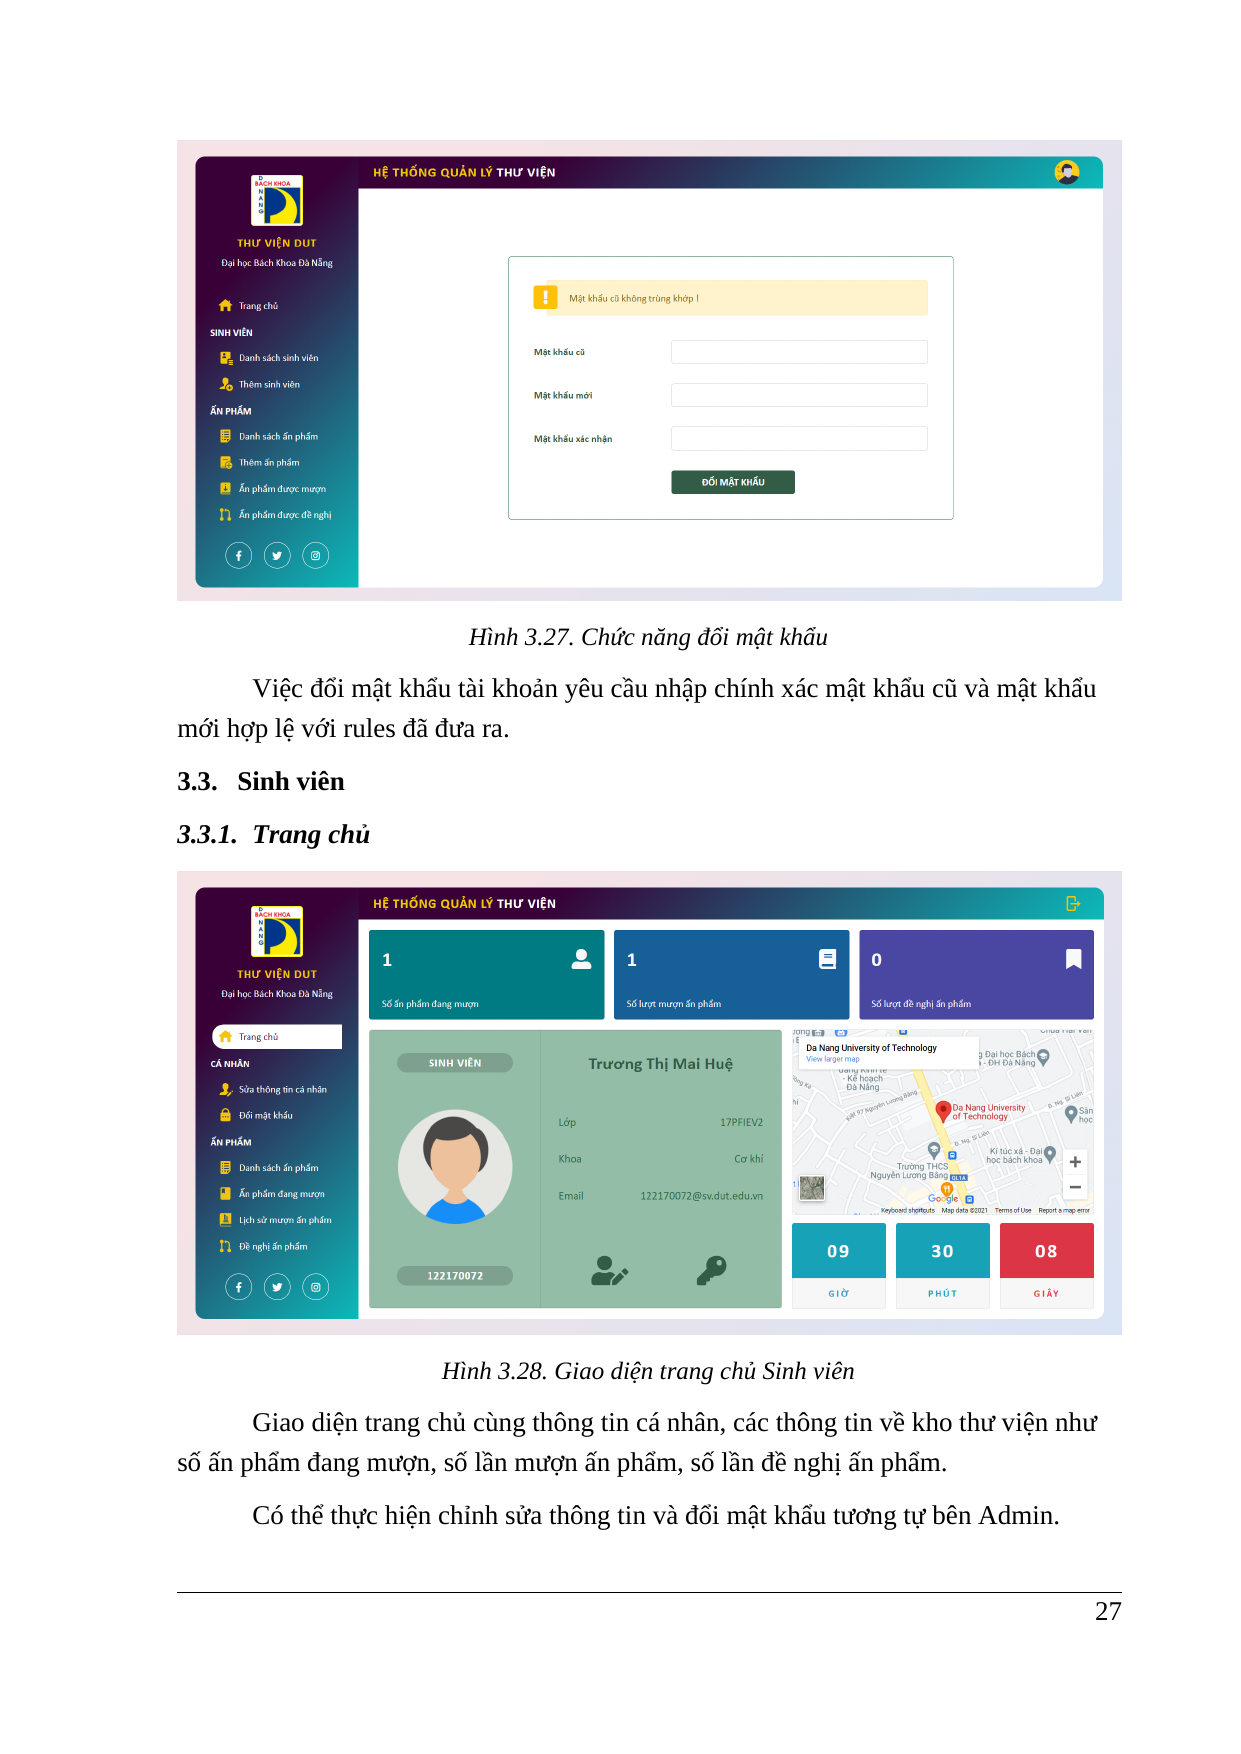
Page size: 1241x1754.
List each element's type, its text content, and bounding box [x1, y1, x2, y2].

picture [177, 871, 1122, 1335]
text Có thể thực hiện chỉnh sửa thông tin và đổi mật khẩu tương tự bên Admin. [177, 1499, 1122, 1531]
text Việc đổi mật khẩu tài khoản yêu cầu nhập chính xác mật khẩu cũ và mật khẩu mới hợp lệ với rules đã đưa ra. [177, 672, 1122, 744]
text Hình 3.28. Giao diện trang chủ Sinh viên [177, 1356, 1122, 1385]
text Giao diện trang chủ cùng thông tin cá nhân, các thông tin về kho thư viện như số ấn phẩm đang mượn, số lần mượn ấn phẩm, số lần đề nghị ấn phẩm. [177, 1406, 1122, 1478]
subtitle Trang chủ [177, 818, 1122, 849]
text Hình 3.27. Chức năng đổi mật khẩu [177, 622, 1122, 651]
picture [177, 140, 1122, 601]
subtitle Sinh viên [177, 766, 1122, 797]
